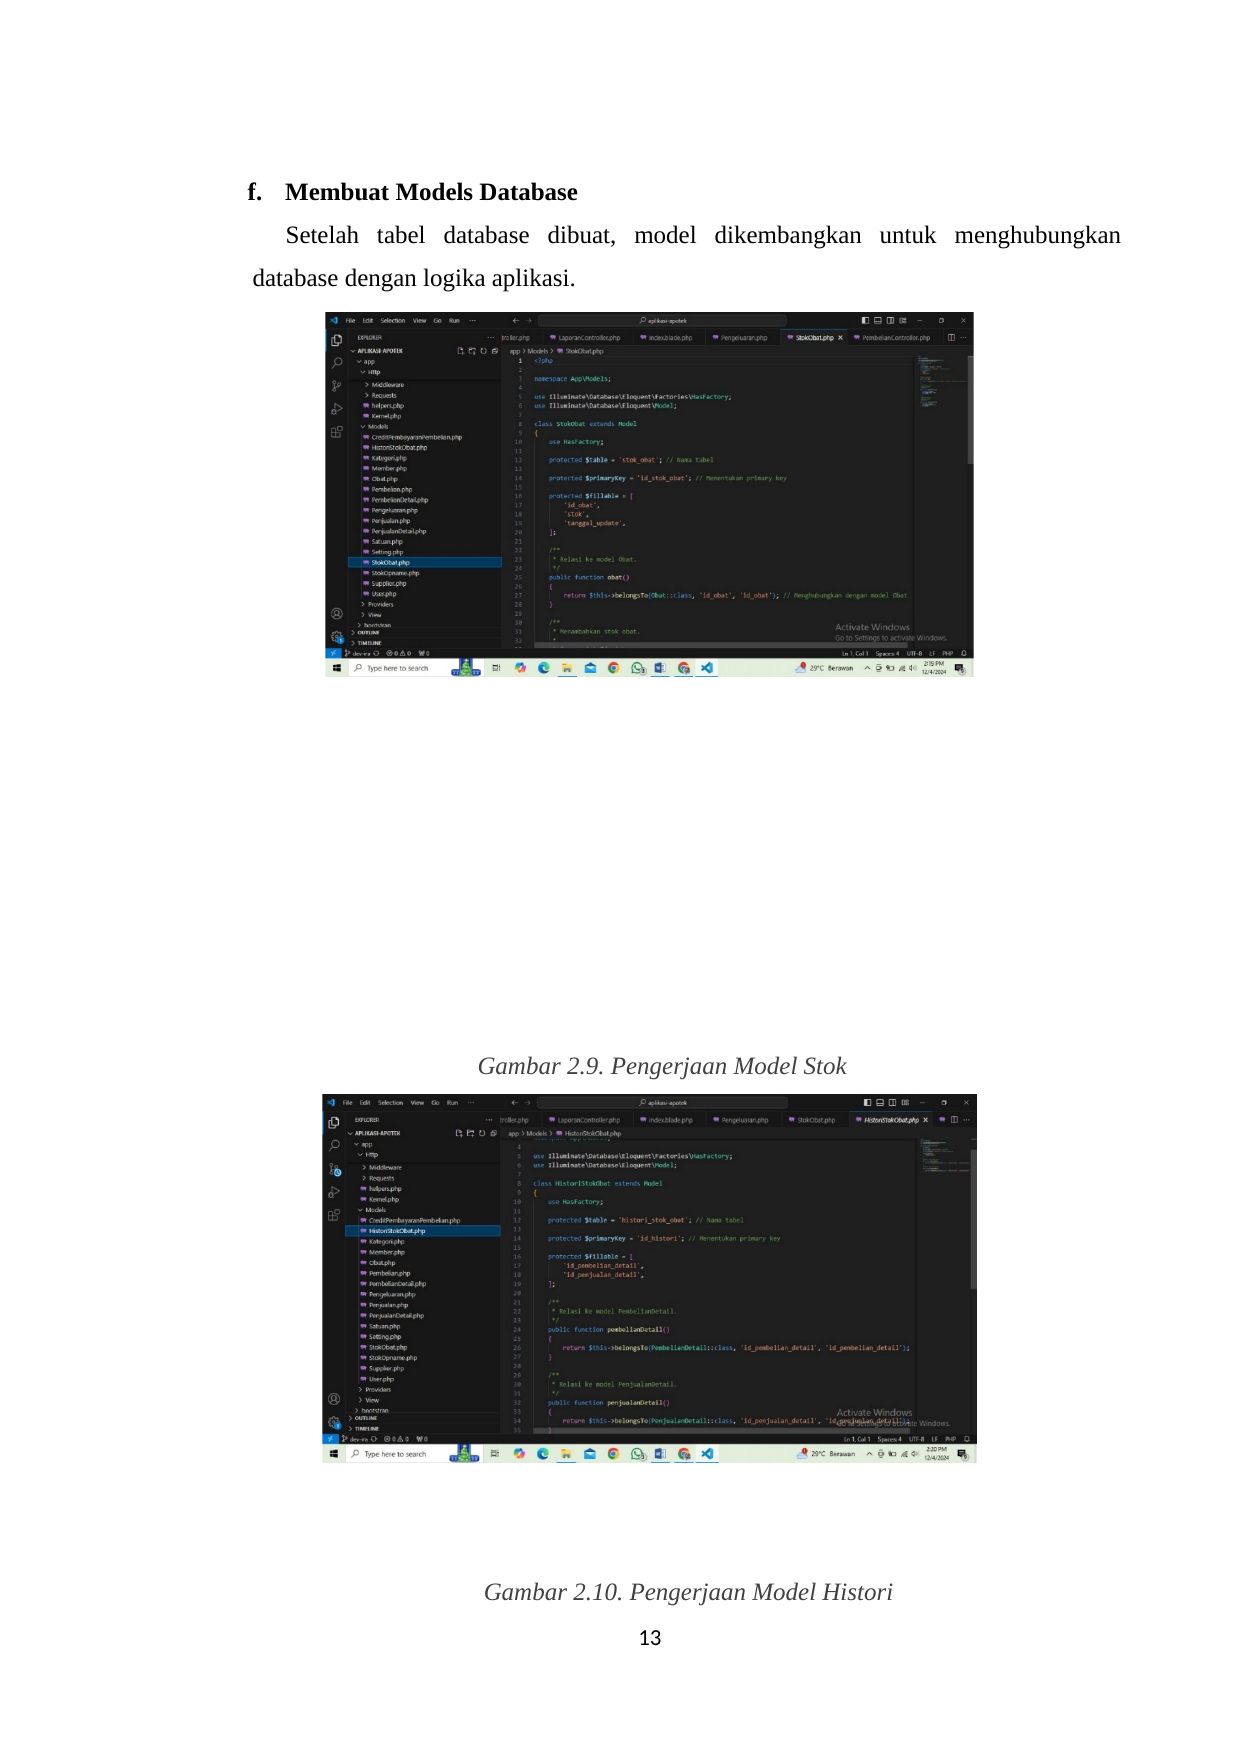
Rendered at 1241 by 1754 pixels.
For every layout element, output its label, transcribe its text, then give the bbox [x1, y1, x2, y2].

list Membuat Models Database [247, 177, 1122, 206]
text Gambar 2.9. Pengerjaan Model Stok [402, 1051, 1122, 1079]
picture [325, 312, 974, 677]
list Setelah tabel database dibuat, model dikembangkan untuk menghubungkan database dengan logika aplikasi. [252, 220, 1122, 292]
list Gambar 2.10. Pengerjaan Model Histori [247, 1534, 1122, 1606]
picture [322, 1094, 977, 1463]
